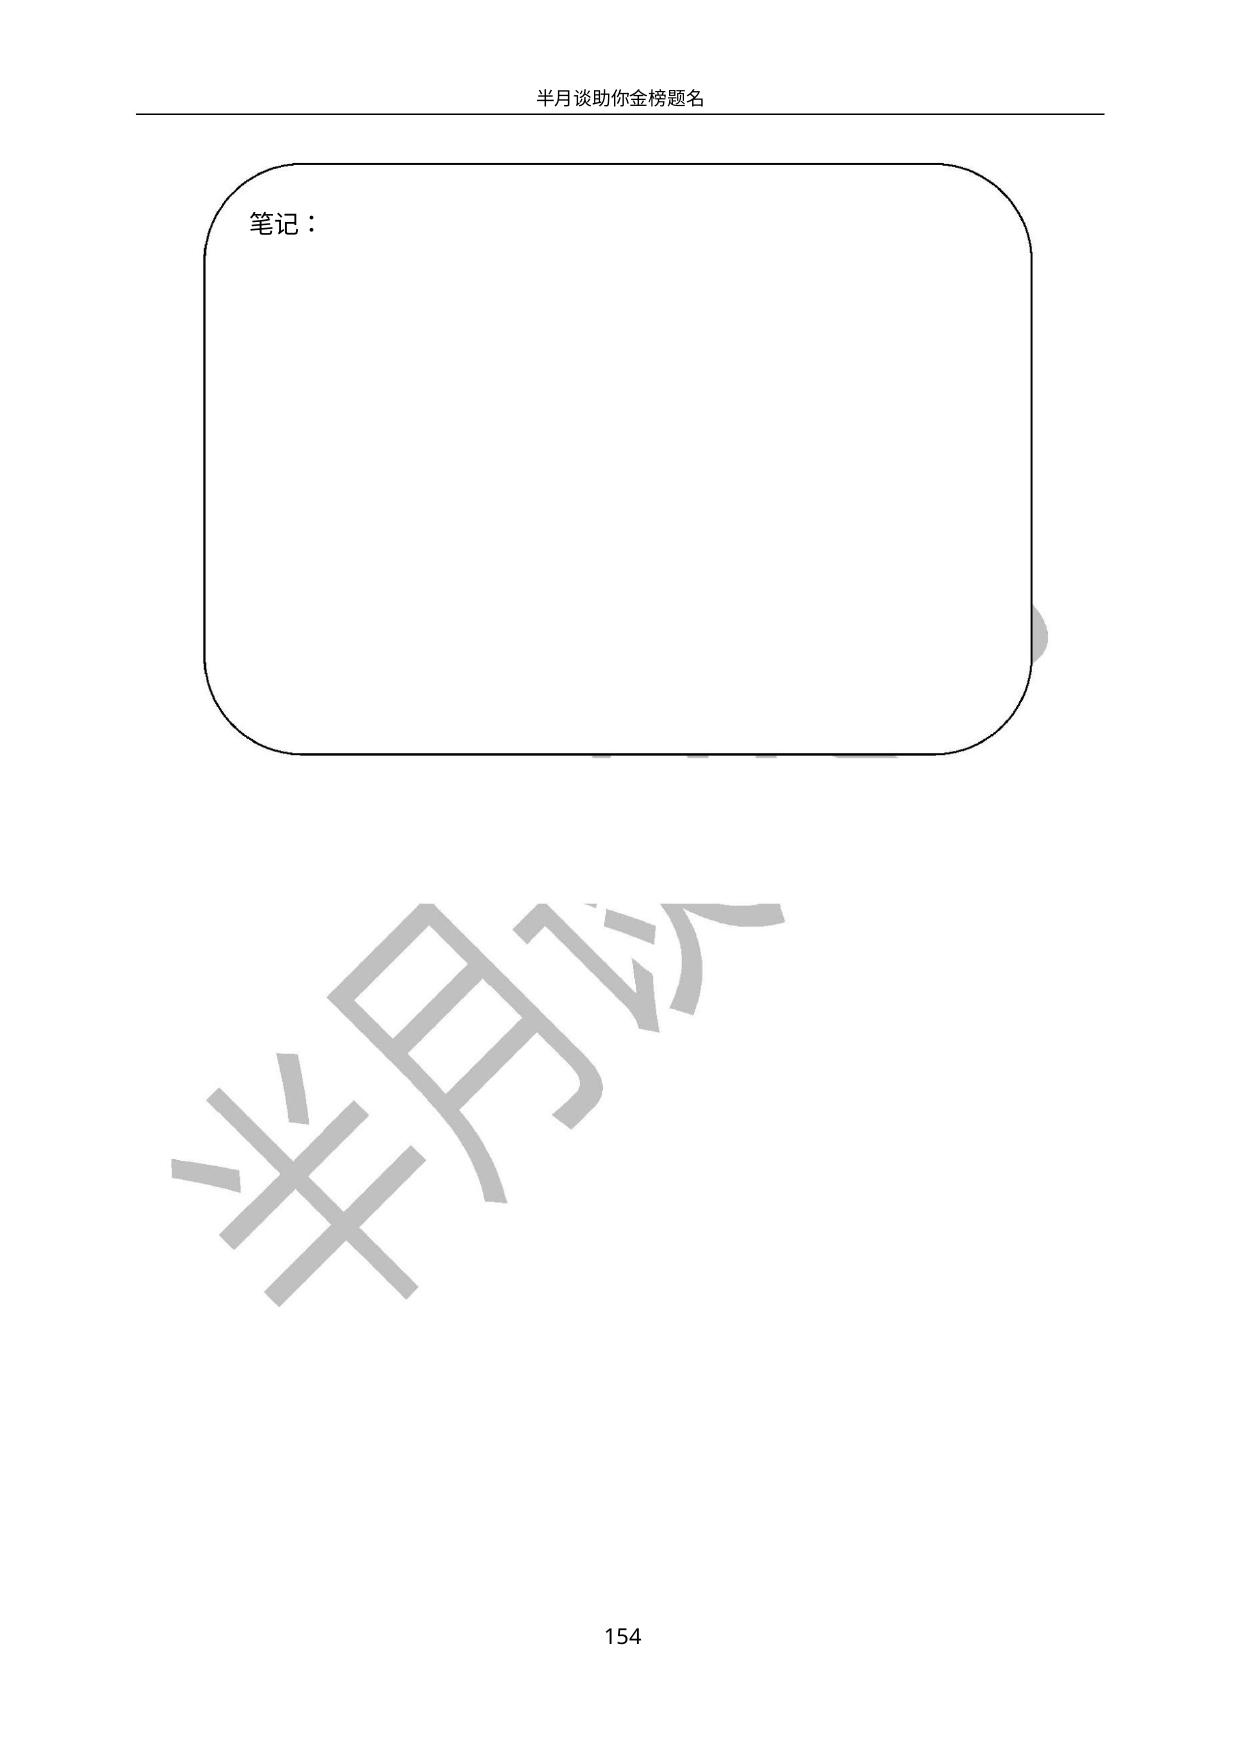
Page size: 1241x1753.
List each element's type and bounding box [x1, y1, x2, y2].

picture [133, 160, 604, 1309]
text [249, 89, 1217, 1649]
picture [133, 110, 249, 117]
